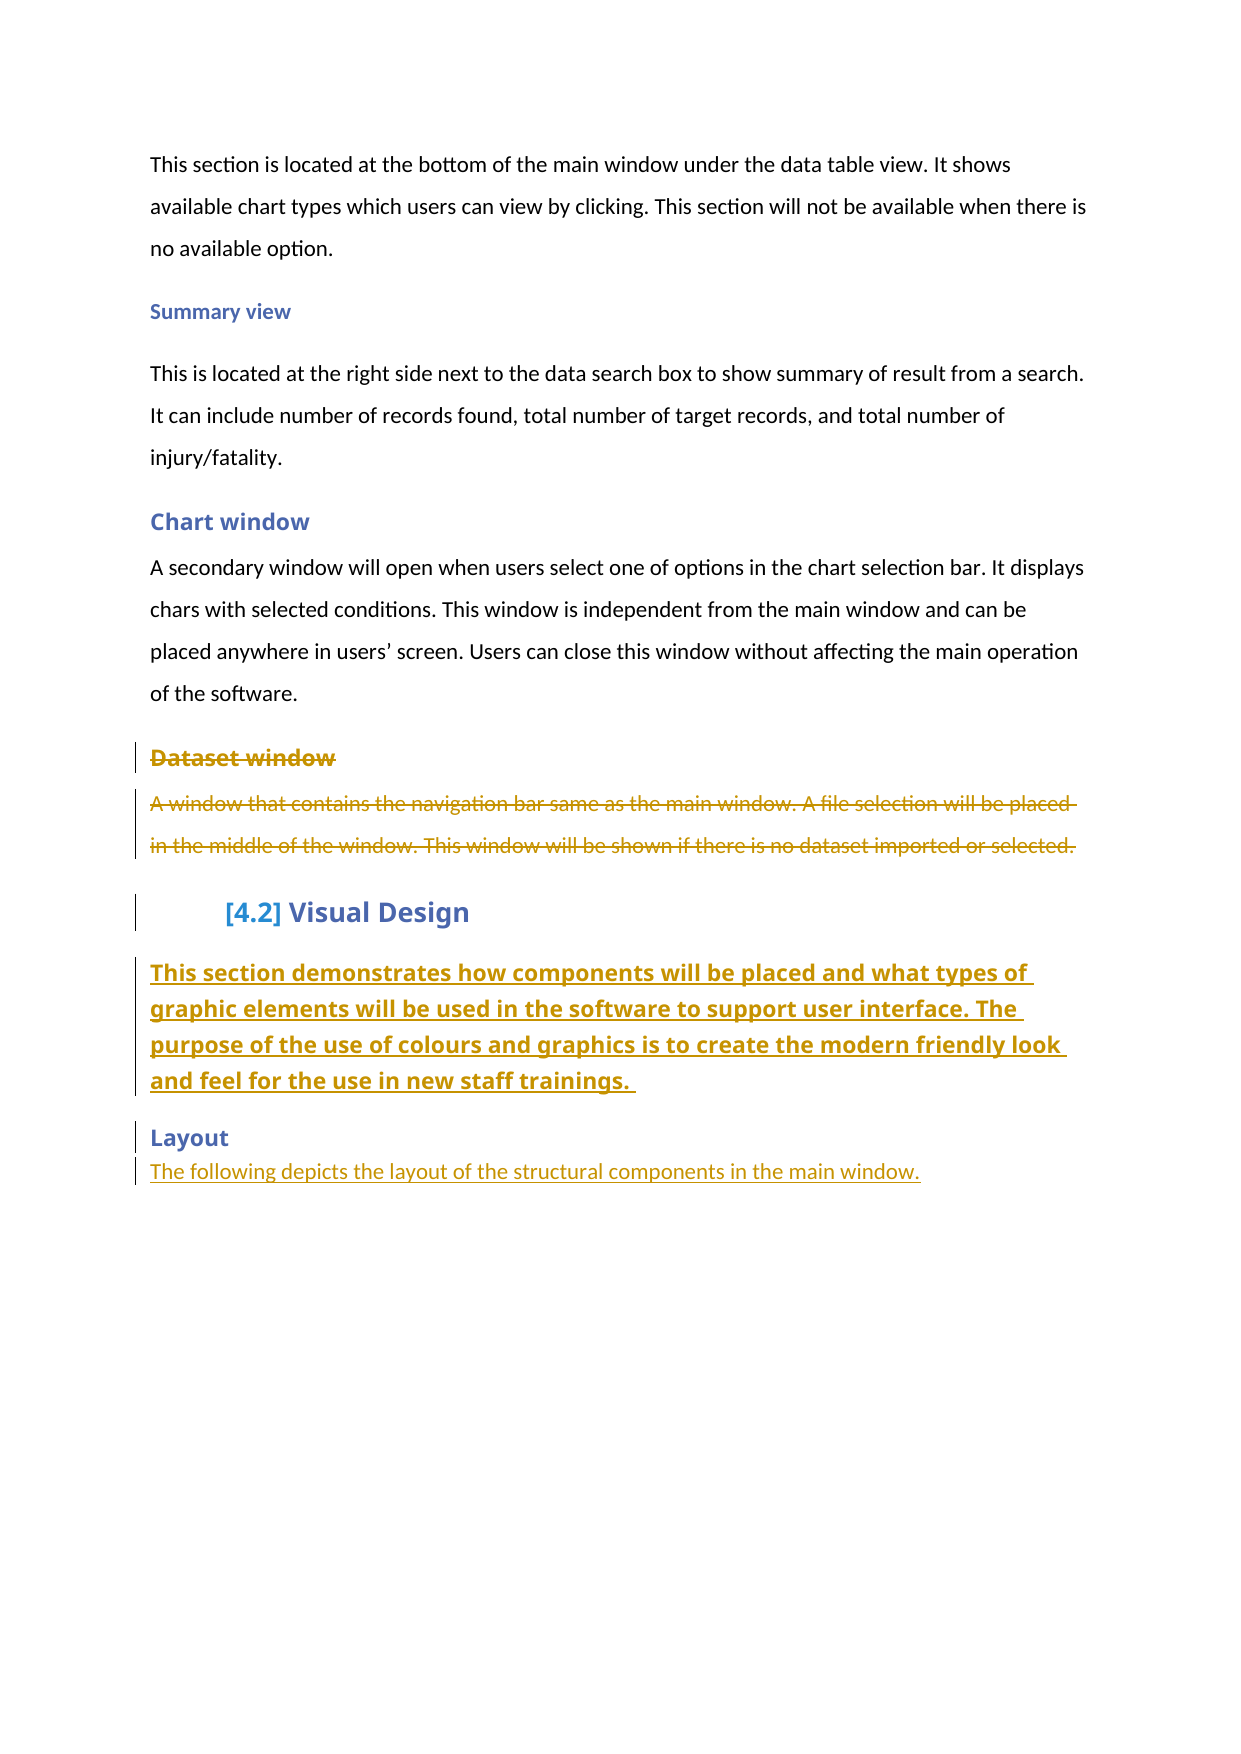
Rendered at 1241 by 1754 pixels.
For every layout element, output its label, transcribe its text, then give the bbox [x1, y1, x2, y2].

subtitle Chart window [150, 506, 1090, 538]
text This is located at the right side next to the data search box to show summary of result from a search. It can include number of records found, total number of target records, and total number of injury/fatality. [150, 359, 1090, 472]
text A secondary window will open when users select one of options in the chart selection bar. It displays chars with selected conditions. This window is independent from the main window and can be placed anywhere in users’ screen. Users can close this window without affecting the main operation of the software. [150, 553, 1090, 707]
subtitle Layout [150, 1121, 1090, 1153]
text This section is located at the bottom of the main window under the data table view. It shows available chart types which users can view by clicking. This section will not be available when there is no available option. [150, 150, 1090, 262]
text Summary view [150, 297, 1090, 325]
subtitle Visual Design [225, 894, 1090, 931]
